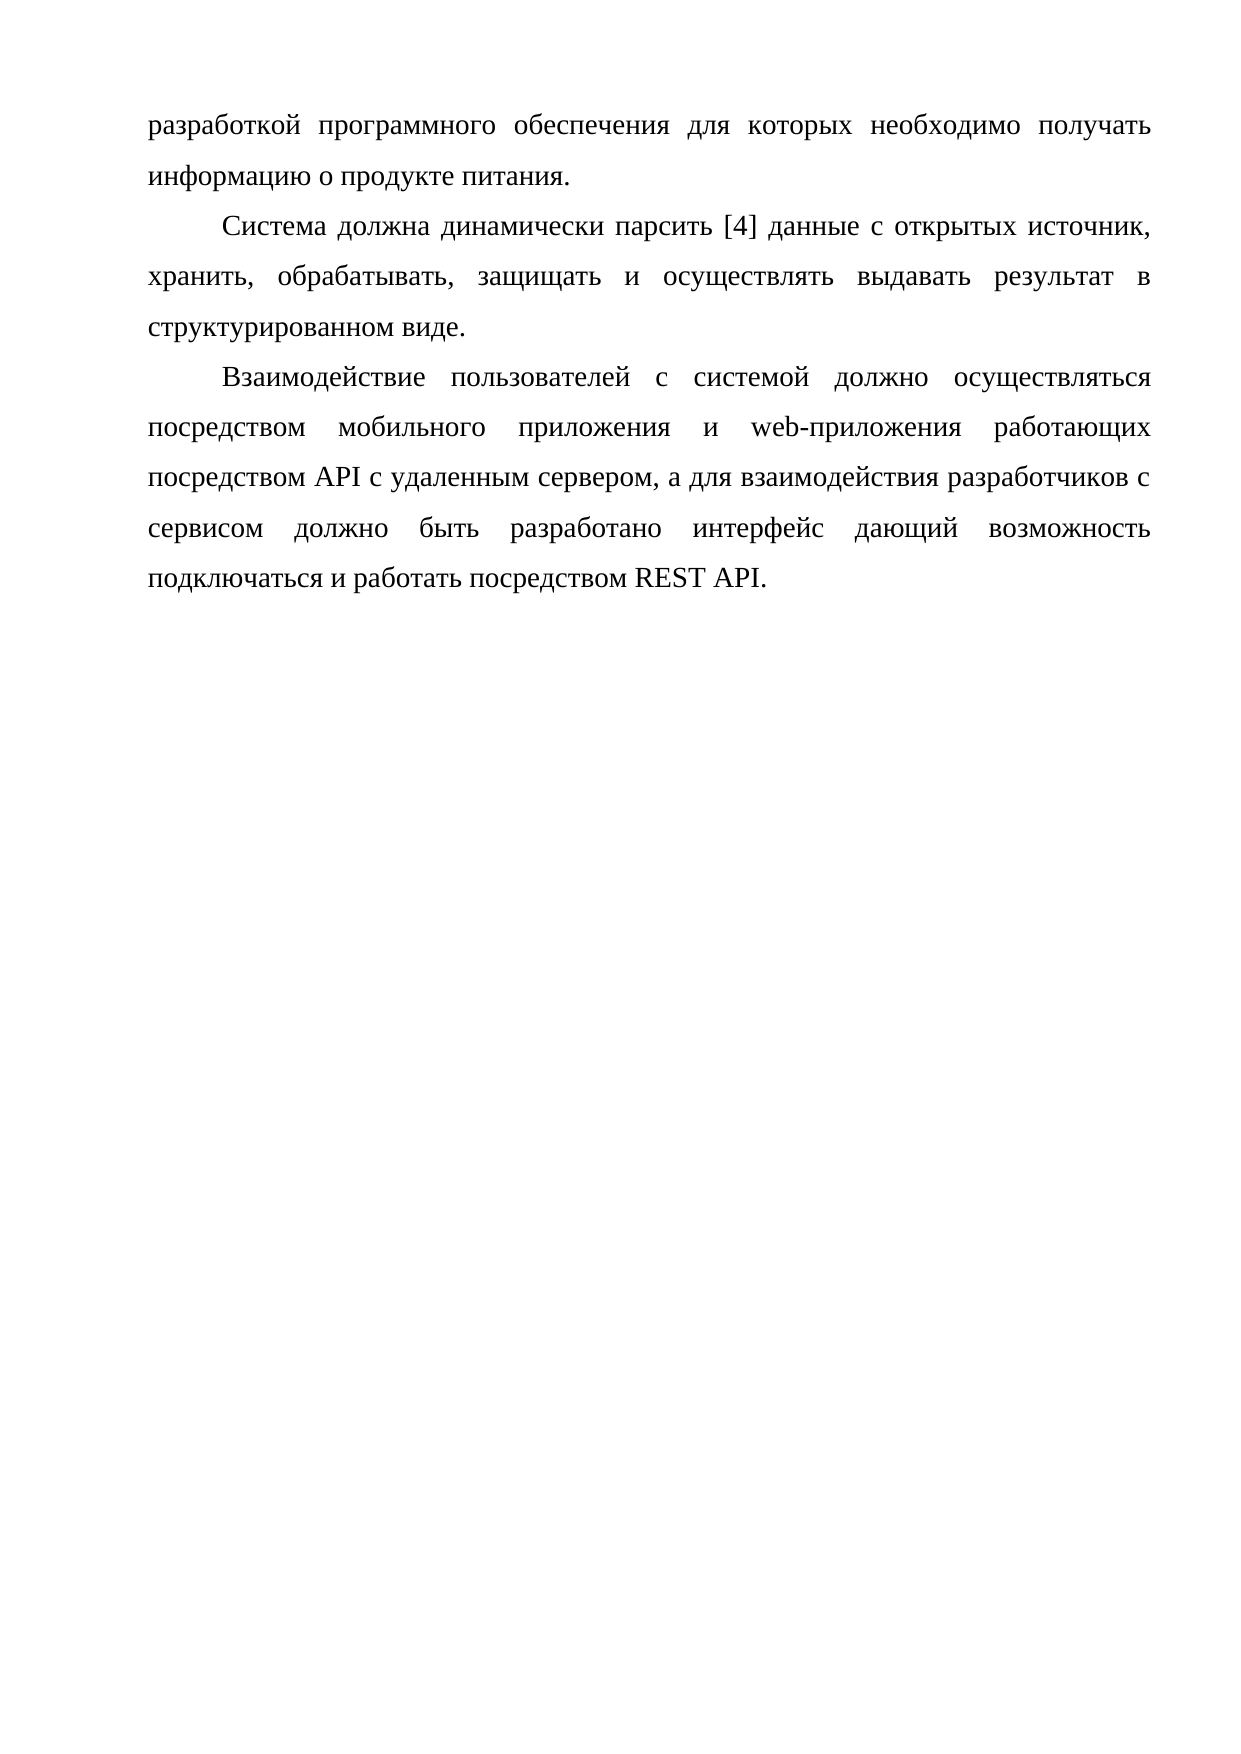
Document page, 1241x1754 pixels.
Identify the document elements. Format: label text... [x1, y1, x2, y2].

text Взаимодействие пользователей с системой должно осуществляться посредством мобильного приложения и web-приложения работающих посредством API с удаленным сервером, а для взаимодействия разработчиков с сервисом должно быть разработано интерфейс дающий возможность подключаться и работать посредством REST API. [148, 359, 1152, 594]
text Система должна динамически парсить [4] данные с открытых источник, хранить, обрабатывать, защищать и осуществлять выдавать результат в структурированном виде. [148, 208, 1152, 342]
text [148, 107, 1152, 191]
